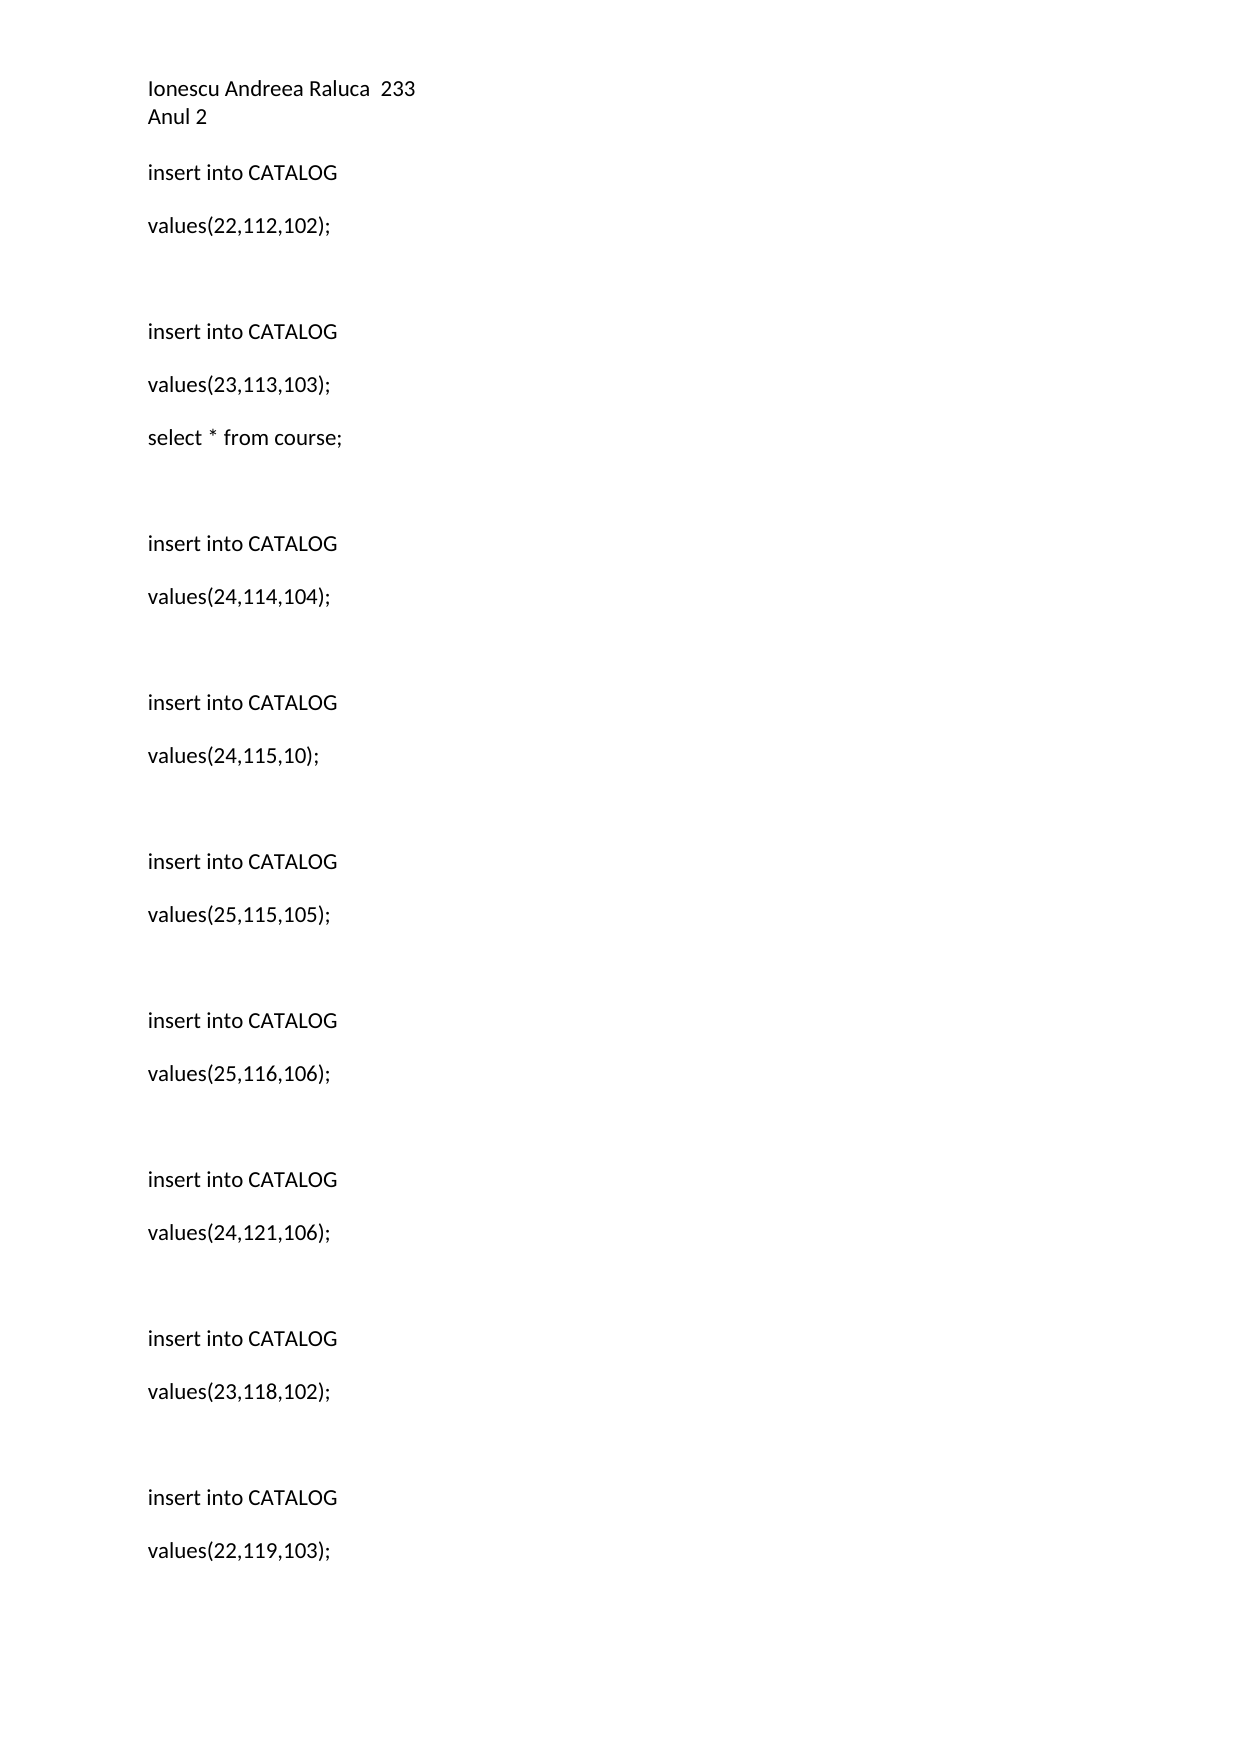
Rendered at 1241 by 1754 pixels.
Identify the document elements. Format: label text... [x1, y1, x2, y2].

text values(22,119,103); [148, 1536, 1093, 1564]
text values(24,115,10); [148, 741, 1093, 769]
text values(25,116,106); [148, 1059, 1093, 1087]
text insert into CATALOG [148, 158, 1093, 186]
text insert into CATALOG [148, 317, 1093, 345]
text values(23,113,103); [148, 370, 1093, 398]
text insert into CATALOG [148, 847, 1093, 875]
text insert into CATALOG [148, 1006, 1093, 1034]
text insert into CATALOG [148, 1165, 1093, 1193]
text insert into CATALOG [148, 688, 1093, 716]
text values(25,115,105); [148, 900, 1093, 928]
text insert into CATALOG [148, 529, 1093, 557]
text insert into CATALOG [148, 1324, 1093, 1352]
text values(23,118,102); [148, 1377, 1093, 1405]
text values(24,121,106); [148, 1218, 1093, 1246]
text select * from course; [148, 423, 1093, 451]
text values(24,114,104); [148, 582, 1093, 610]
text values(22,112,102); [148, 211, 1093, 239]
text insert into CATALOG [148, 1483, 1093, 1511]
